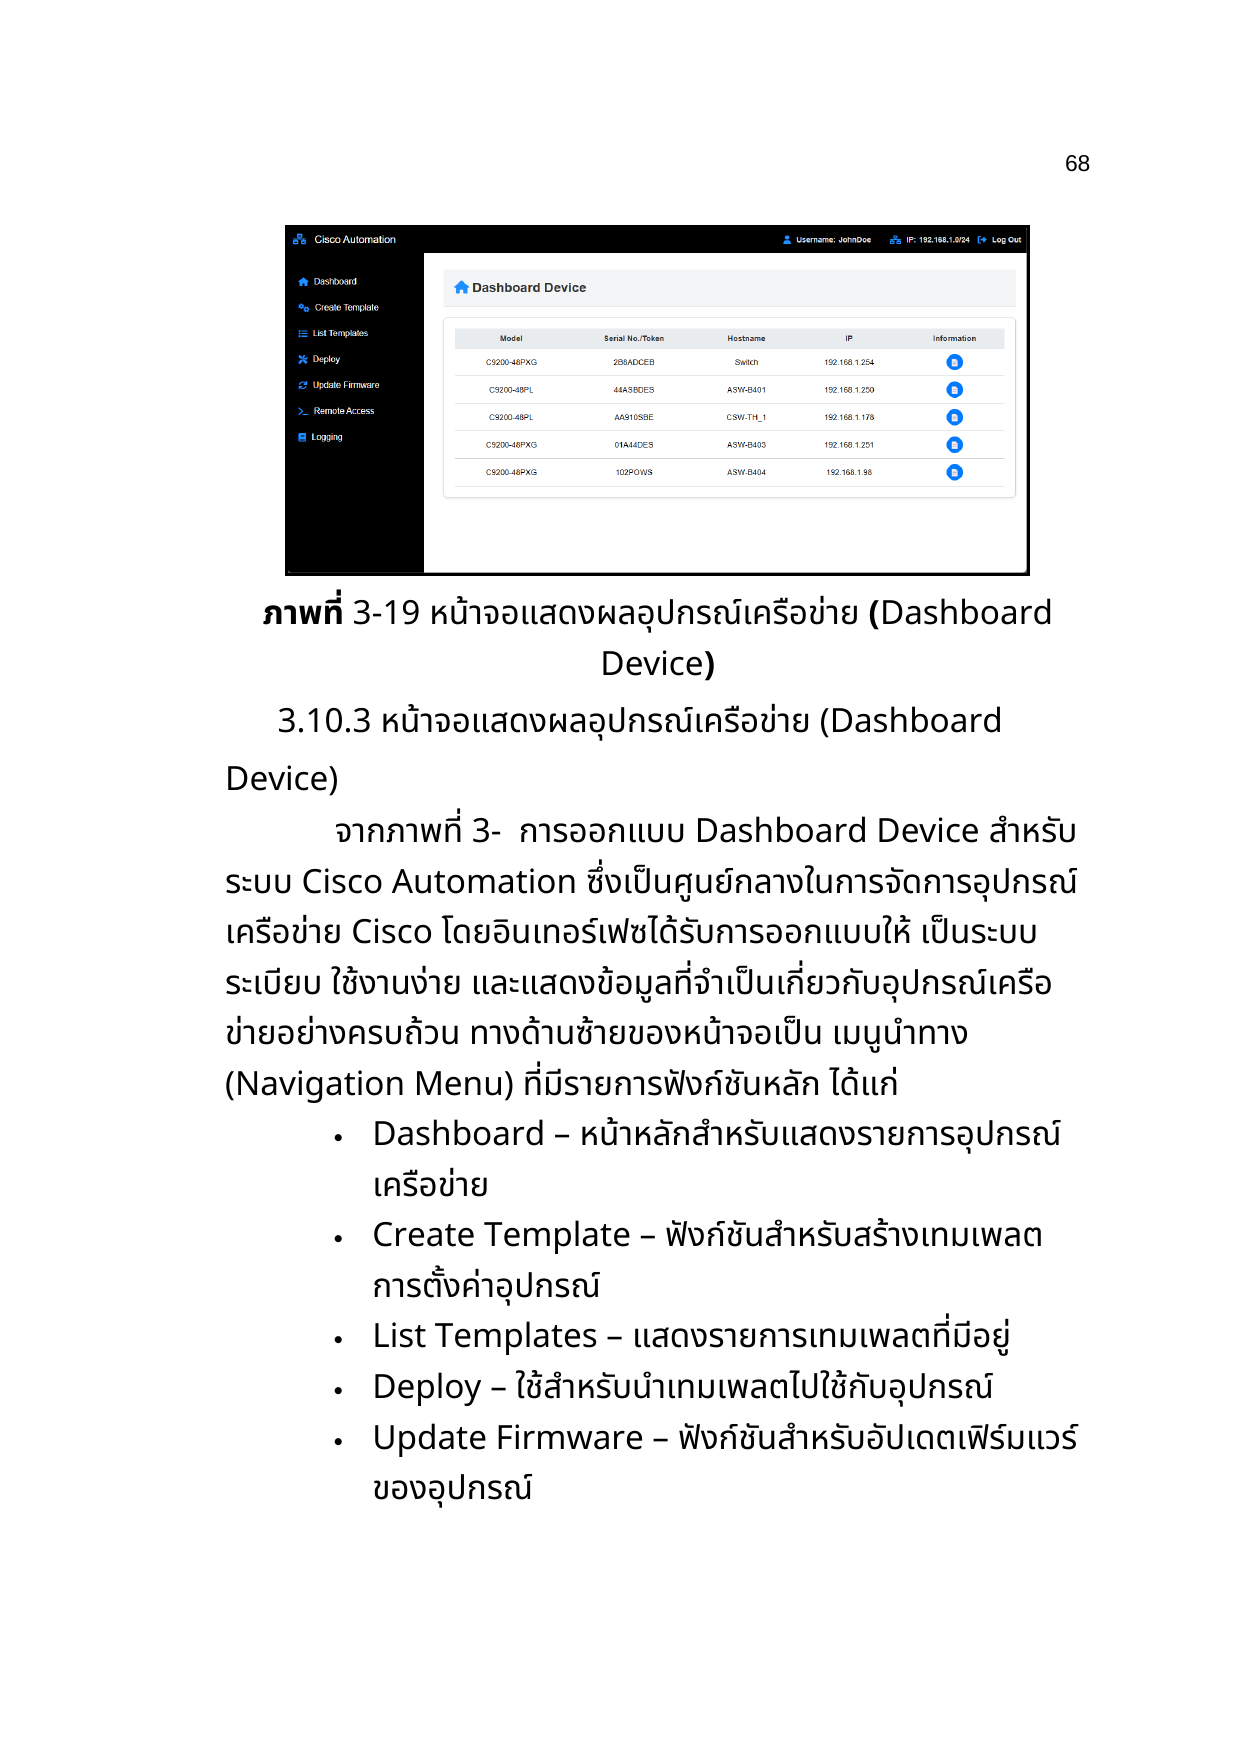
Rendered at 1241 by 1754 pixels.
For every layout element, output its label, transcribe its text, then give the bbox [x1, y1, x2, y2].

list Dashboard – หน้าหลักสำหรับแสดงรายการอุปกรณ์เครือข่าย [334, 1110, 1090, 1211]
picture [288, 228, 1027, 573]
list Update Firmware – ฟังก์ชันสำหรับอัปเดตเฟิร์มแวร์ของอุปกรณ์ [334, 1413, 1090, 1514]
list Deploy – ใช้สำหรับนำเทมเพลตไปใช้กับอุปกรณ์ [334, 1363, 1090, 1413]
list List Templates – แสดงรายการเทมเพลตที่มีอยู่ [334, 1312, 1090, 1363]
subtitle หน้าจอแสดงผลอุปกรณ์เครือข่าย (Dashboard Device) [225, 697, 1090, 800]
list Create Template – ฟังก์ชันสำหรับสร้างเทมเพลตการตั้งค่าอุปกรณ์ [334, 1211, 1090, 1312]
text จากภาพที่ 3- การออกแบบ Dashboard Device สำหรับระบบ Cisco Automation ซึ่งเป็นศูนย์กลางในการจัดการอุปกรณ์เครือข่าย Cisco โดยอินเทอร์เฟซได้รับการออกแบบให้ เป็นระบบระเบียบ ใช้งานง่าย และแสดงข้อมูลที่จำเป็นเกี่ยวกับอุปกรณ์เครือข่ายอย่างครบถ้วน ทางด้านซ้ายของหน้าจอเป็น เมนูนำทาง (Navigation Menu) ที่มีรายการฟังก์ชันหลัก ได้แก่ [225, 807, 1090, 1110]
